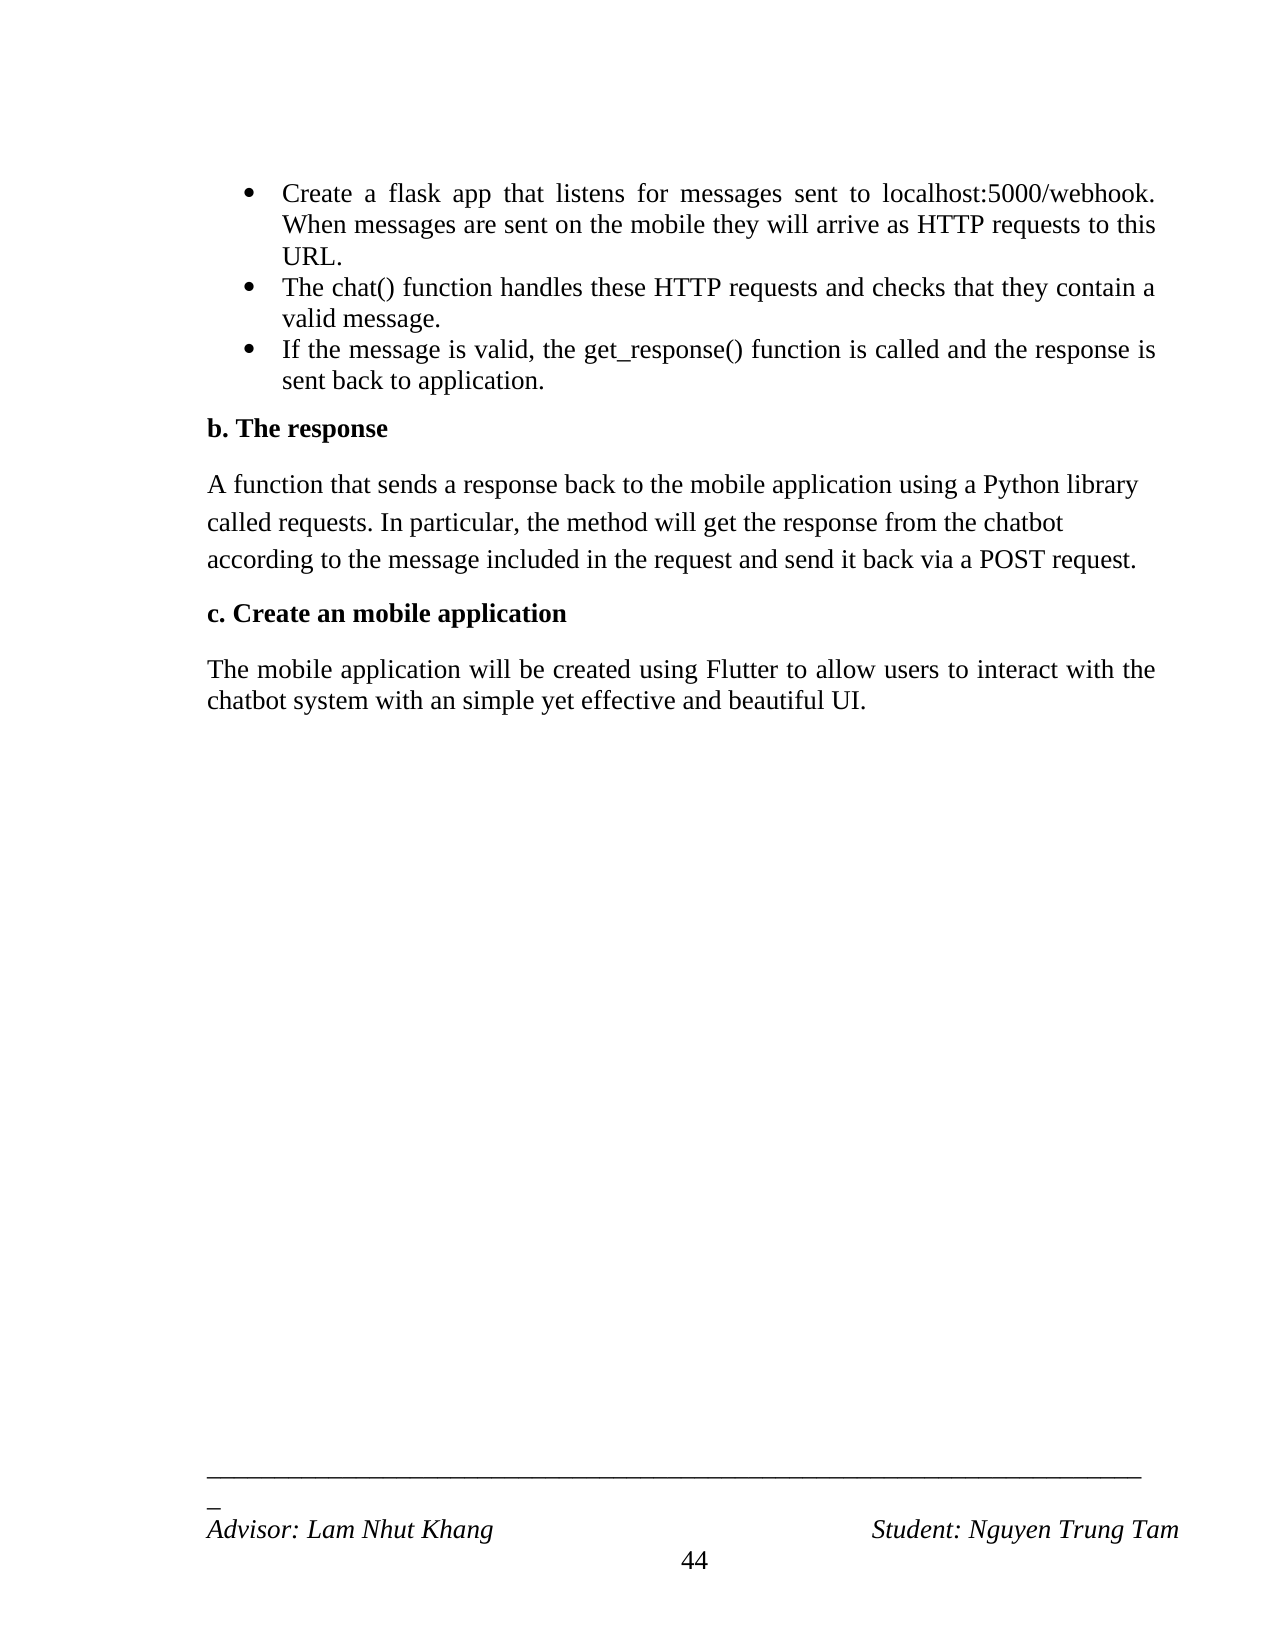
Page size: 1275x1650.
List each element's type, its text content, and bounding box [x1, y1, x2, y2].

text The mobile application will be created using Flutter to allow users to interact with the chatbot system with an simple yet effective and beautiful UI. [207, 653, 1157, 715]
text A function that sends a response back to the mobile application using a Python library called requests. In particular, the method will get the response from the chatbot according to the message included in the request and send it back via a POST request. [207, 468, 1157, 574]
list Create a flask app that listens for messages sent to localhost:5000/webhook. When messages are sent on the mobile they will arrive as HTTP requests to this URL. [244, 177, 1157, 271]
list If the message is valid, the get_response() function is called and the response is sent back to application. [244, 333, 1157, 396]
subtitle Create an mobile application [207, 597, 1157, 628]
list The chat() function handles these HTTP requests and checks that they contain a valid message. [244, 271, 1157, 333]
subtitle The response [207, 412, 1157, 443]
